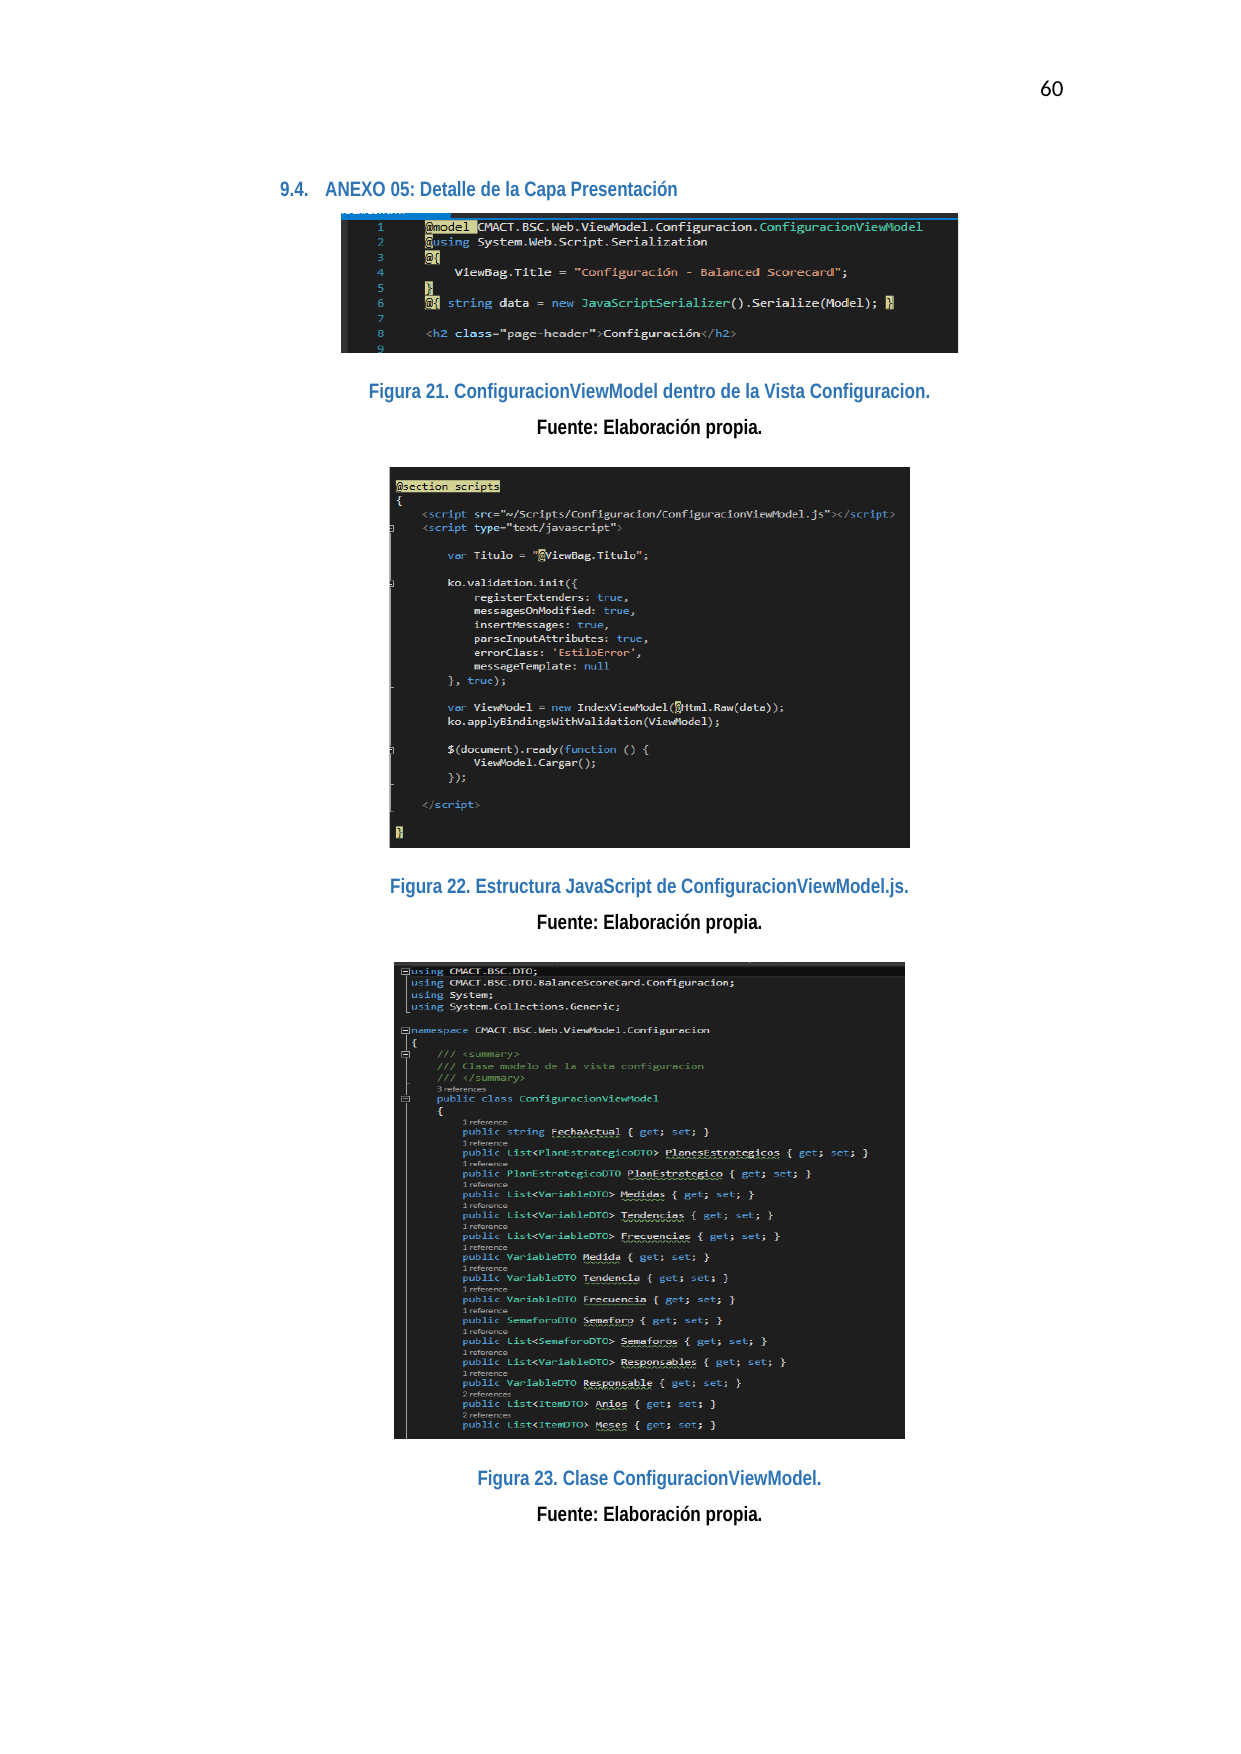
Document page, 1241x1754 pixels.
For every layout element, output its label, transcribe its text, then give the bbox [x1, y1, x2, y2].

picture [394, 962, 905, 1439]
text Figura 21. ConfiguracionViewModel dentro de la Vista Configuracion. [236, 379, 1063, 403]
picture [341, 213, 959, 353]
text Figura 22. Estructura JavaScript de ConfiguracionViewModel.js. [236, 874, 1063, 898]
text Fuente: Elaboración propia. [236, 415, 1063, 439]
text ANEXO 05: Detalle de la Capa Presentación [280, 177, 1063, 201]
text Fuente: Elaboración propia. [236, 1501, 1063, 1525]
picture [389, 467, 910, 848]
text Fuente: Elaboración propia. [236, 910, 1063, 934]
text Figura 23. Clase ConfiguracionViewModel. [236, 1466, 1063, 1489]
